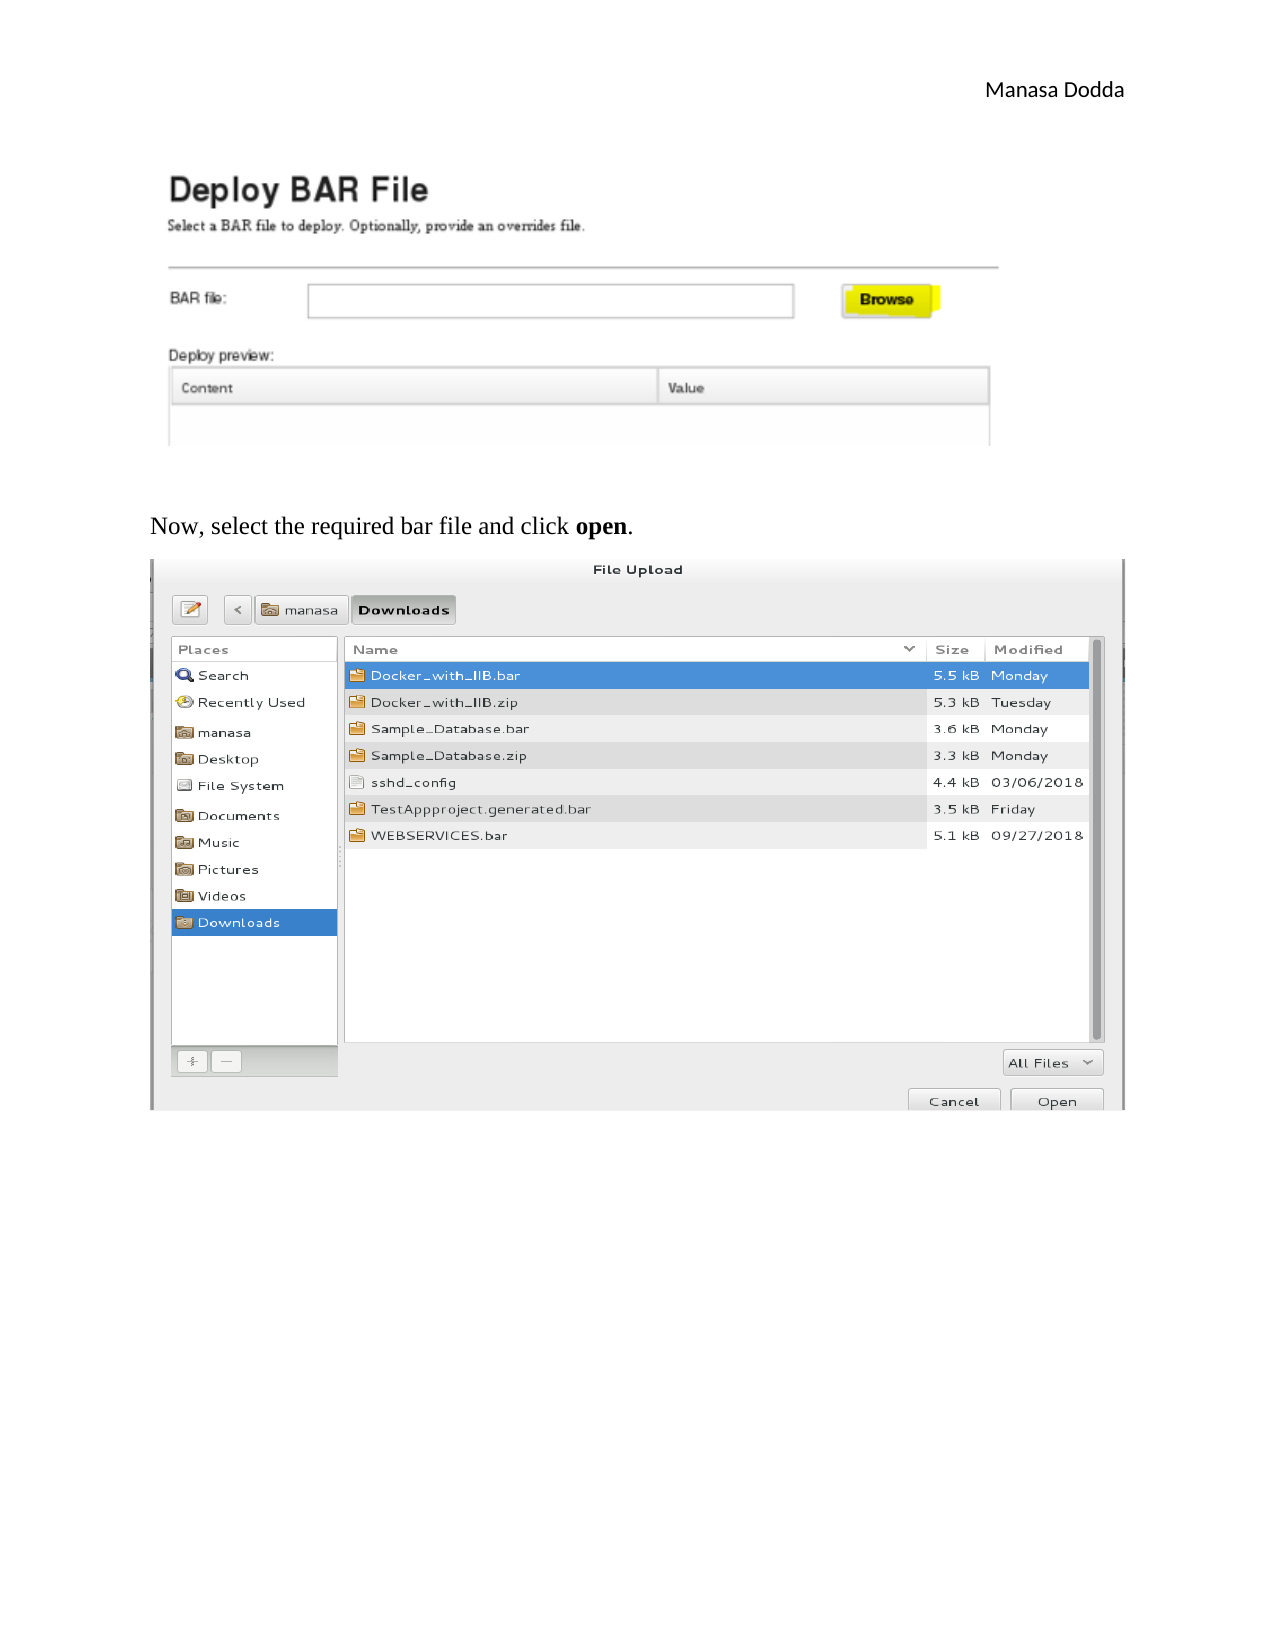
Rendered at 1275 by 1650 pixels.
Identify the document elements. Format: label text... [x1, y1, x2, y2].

picture [150, 559, 1125, 1111]
text Now, select the required bar file and click open. [150, 511, 1125, 540]
picture [150, 150, 1022, 446]
